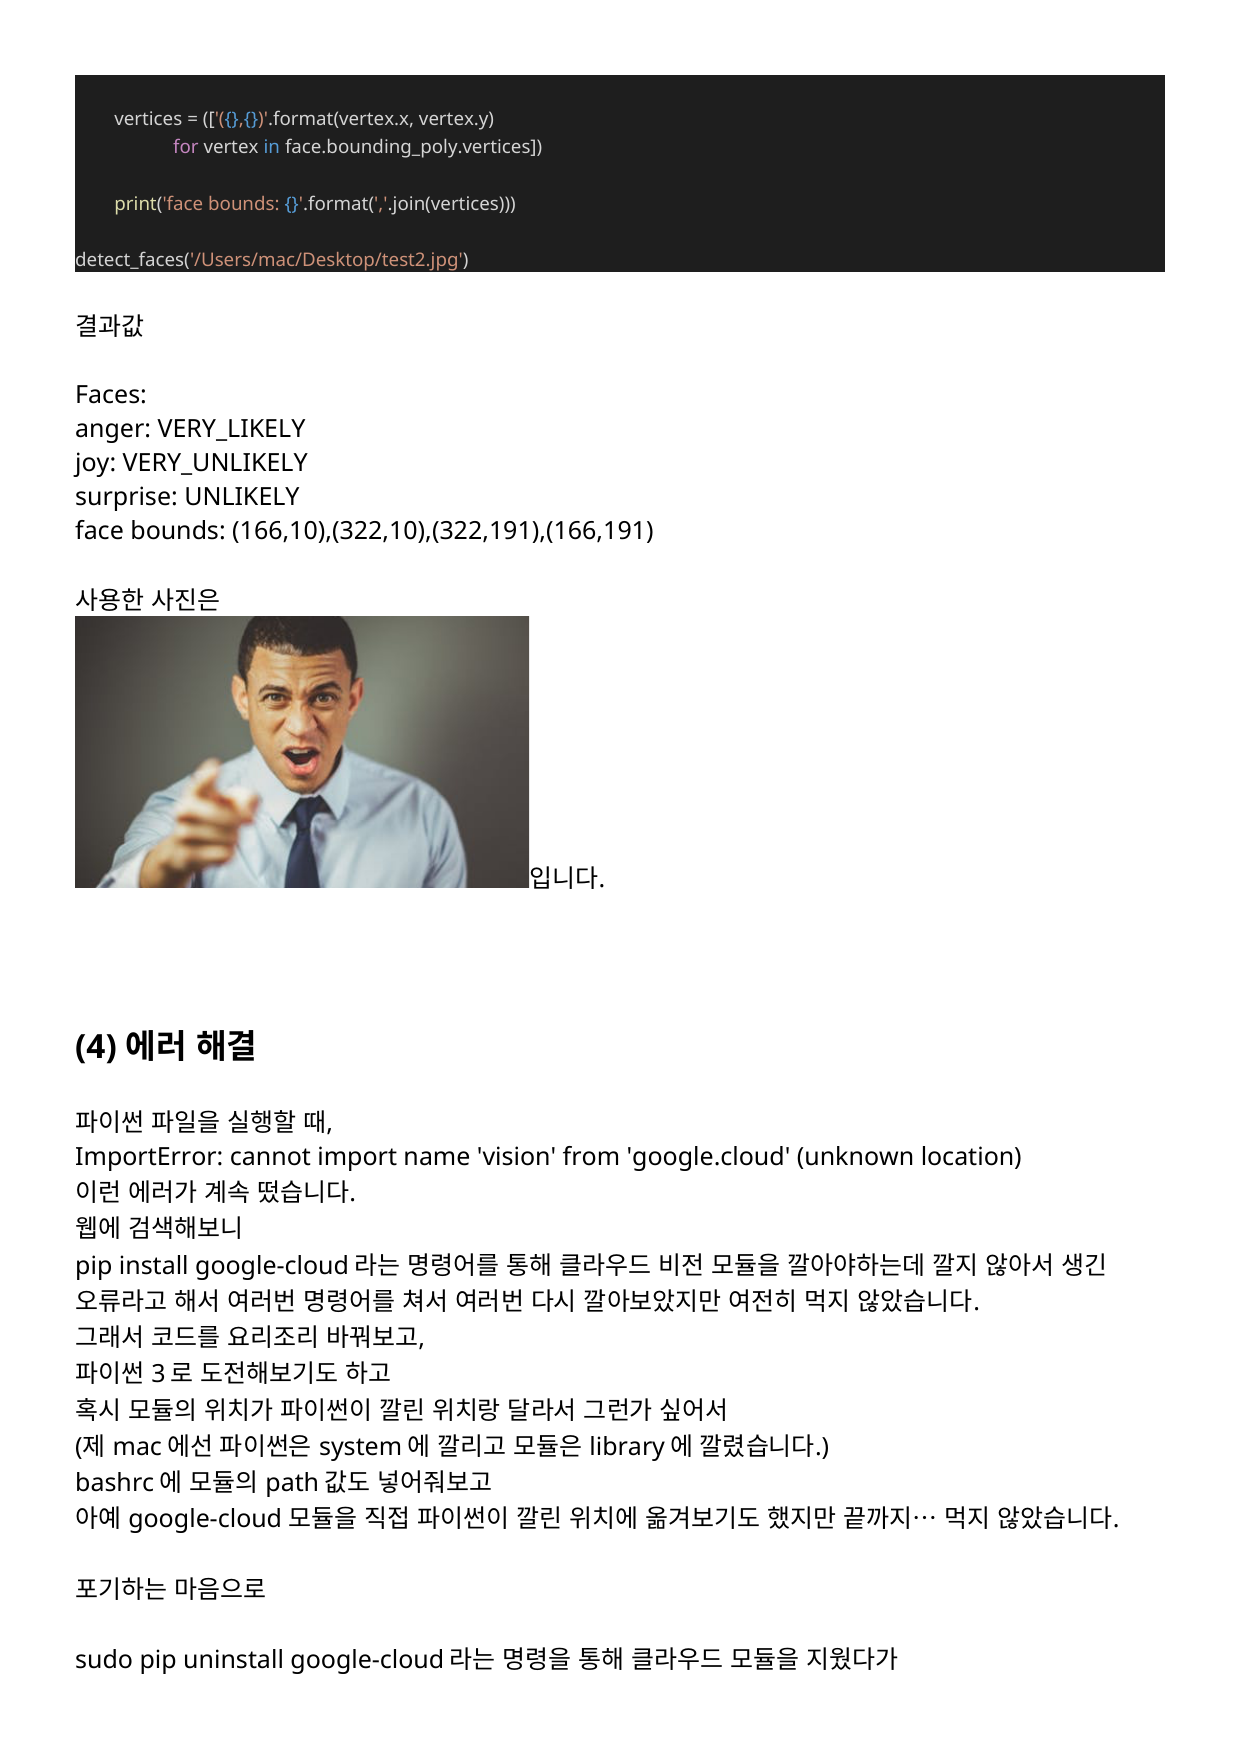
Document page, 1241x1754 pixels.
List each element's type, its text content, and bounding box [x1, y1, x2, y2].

text 파이썬 3로 도전해보기도 하고 [75, 1354, 1165, 1390]
text detect_faces('/Users/mac/Desktop/test2.jpg') [75, 244, 1165, 272]
text joy: VERY_UNLIKELY [75, 444, 1165, 478]
text vertices = (['({},{})'.format(vertex.x, vertex.y) [75, 103, 1165, 131]
text 혹시 모듈의 위치가 파이썬이 깔린 위치랑 달라서 그런가 싶어서 [75, 1390, 1165, 1426]
text 포기하는 마음으로 [75, 1569, 1165, 1606]
text 아예 google-cloud 모듈을 직접 파이썬이 깔린 위치에 옮겨보기도 했지만 끝까지… 먹지 않았습니다. [75, 1499, 1165, 1535]
text pip install google-cloud라는 명령어를 통해 클라우드 비전 모듈을 깔아야하는데 깔지 않아서 생긴 오류라고 해서 여러번 명령어를 쳐서 여러번 다시 깔아보았지만 여전히 먹지 않았습니다. [75, 1245, 1165, 1318]
text 웹에 검색해보니 [75, 1209, 1165, 1245]
text bashrc에 모듈의 path값도 넣어줘보고 [75, 1463, 1165, 1499]
text face bounds: (166,10),(322,10),(322,191),(166,191) [75, 512, 1165, 547]
text 결과값 [75, 306, 1165, 342]
text Faces: [75, 376, 1165, 410]
picture [75, 616, 530, 888]
text surprise: UNLIKELY [75, 478, 1165, 512]
text 파이썬 파일을 실행할 때, [75, 1102, 1165, 1139]
text for vertex in face.bounding_poly.vertices]) [75, 131, 1165, 159]
text sudo pip uninstall google-cloud라는 명령을 통해 클라우드 모듈을 지웠다가 [75, 1639, 1165, 1676]
text 그래서 코드를 요리조리 바꿔보고, [75, 1318, 1165, 1354]
text anger: VERY_LIKELY [75, 410, 1165, 444]
text (제 mac에선 파이썬은 system에 깔리고 모듈은 library에 깔렸습니다.) [75, 1426, 1165, 1463]
text ImportError: cannot import name 'vision' from 'google.cloud' (unknown location) [75, 1139, 1165, 1173]
text print('face bounds: {}'.format(','.join(vertices))) [75, 187, 1165, 216]
text 이런 에러가 계속 떴습니다. [75, 1173, 1165, 1209]
text 사용한 사진은 [75, 581, 1165, 617]
text (4) 에러 해결 [75, 1020, 1165, 1068]
